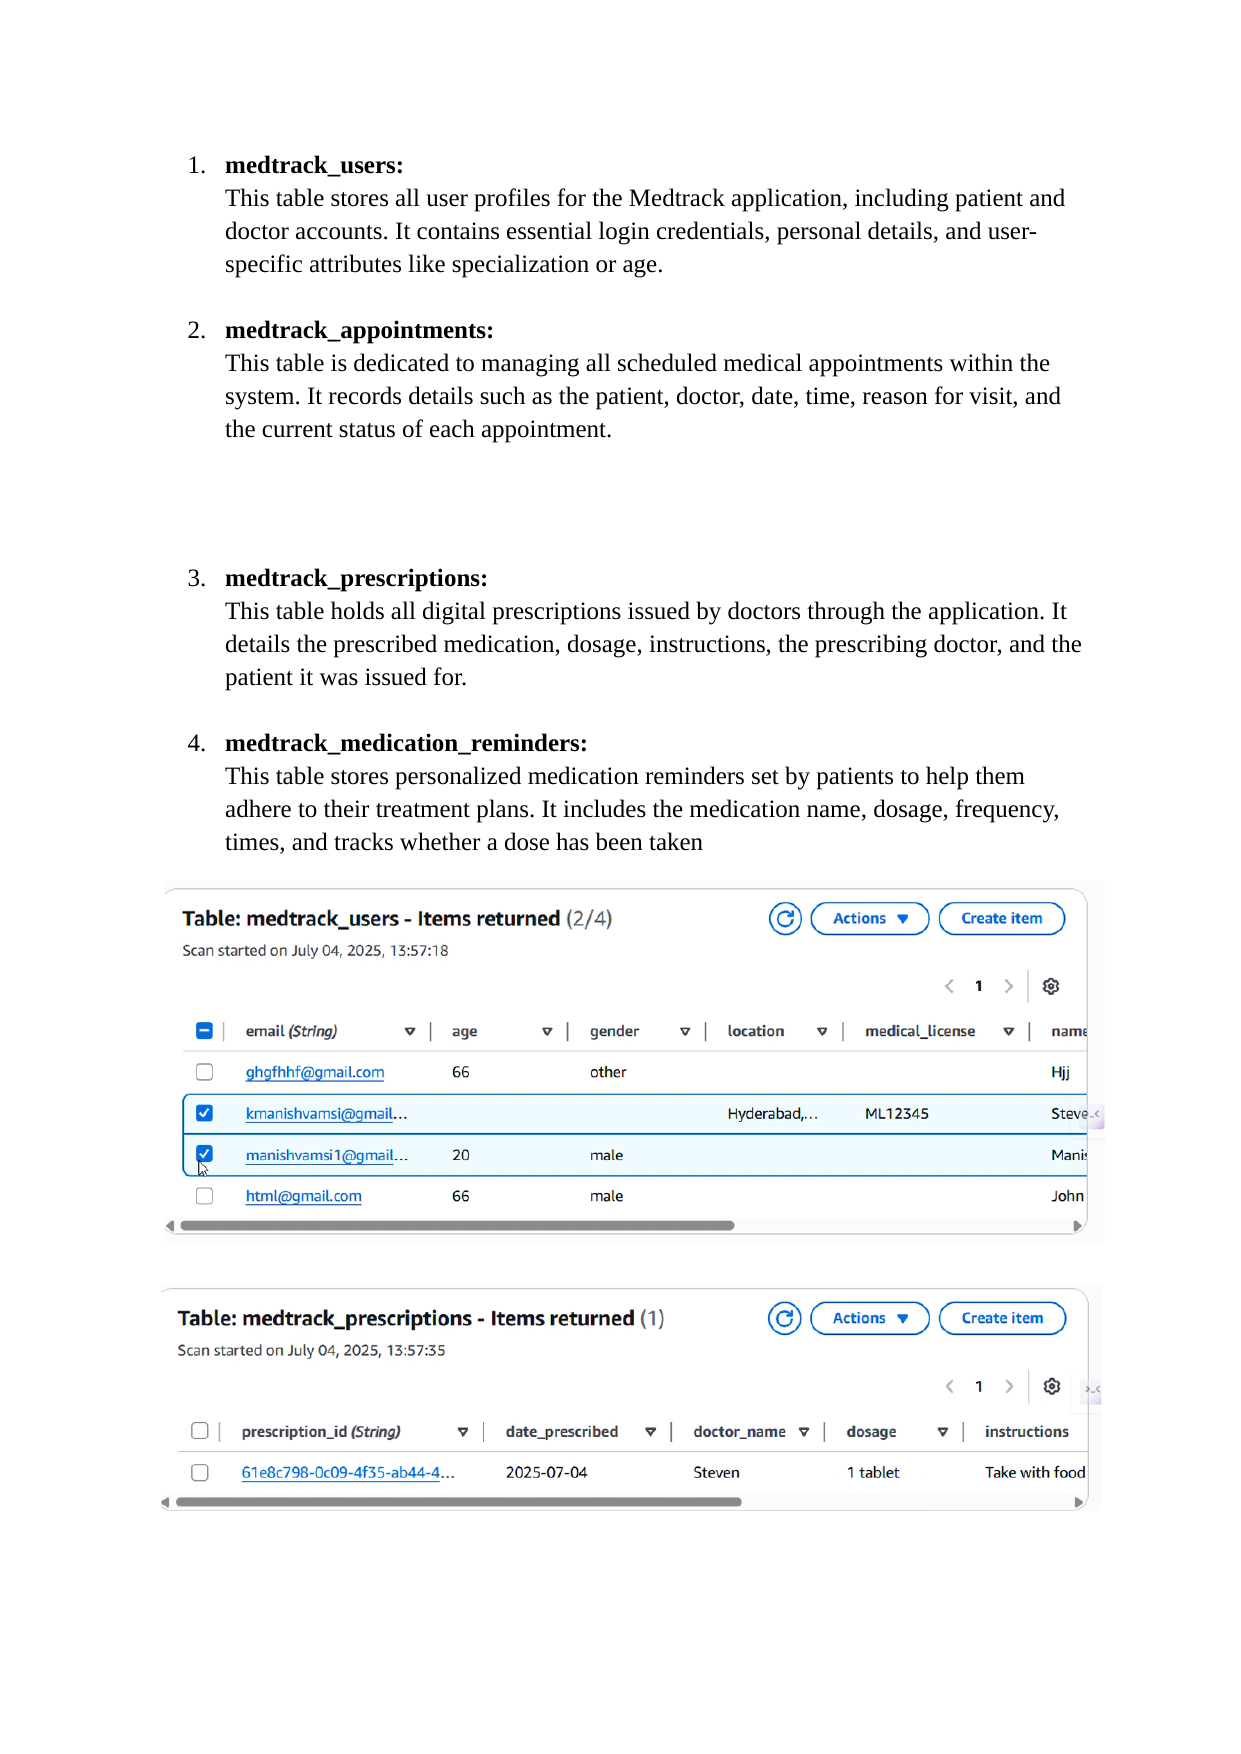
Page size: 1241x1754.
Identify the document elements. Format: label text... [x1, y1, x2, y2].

list This table is dedicated to managing all scheduled medical appointments within the system. It records details such as the patient, doctor, date, time, reason for visit, and the current status of each appointment. [225, 348, 1090, 443]
list medtrack_appointments: [187, 315, 1090, 344]
list This table stores personalized medication reminders set by patients to help them adhere to their treatment plans. It includes the medication name, dosage, frequency, times, and tracks whether a dose has been taken [225, 761, 1090, 856]
picture [164, 881, 1105, 1242]
list medtrack_prescriptions: [187, 563, 1090, 592]
picture [161, 1285, 1102, 1511]
list medtrack_medication_reminders: [187, 728, 1090, 757]
list medtrack_users: [187, 150, 1090, 179]
list This table holds all digital prescriptions issued by doctors through the application. It details the prescribed medication, dosage, instructions, the prescribing doctor, and the patient it was issued for. [225, 596, 1090, 691]
list This table stores all user profiles for the Medtrack application, including patient and doctor accounts. It contains essential login credentials, personal details, and user-specific attributes like specialization or age. [225, 183, 1090, 278]
